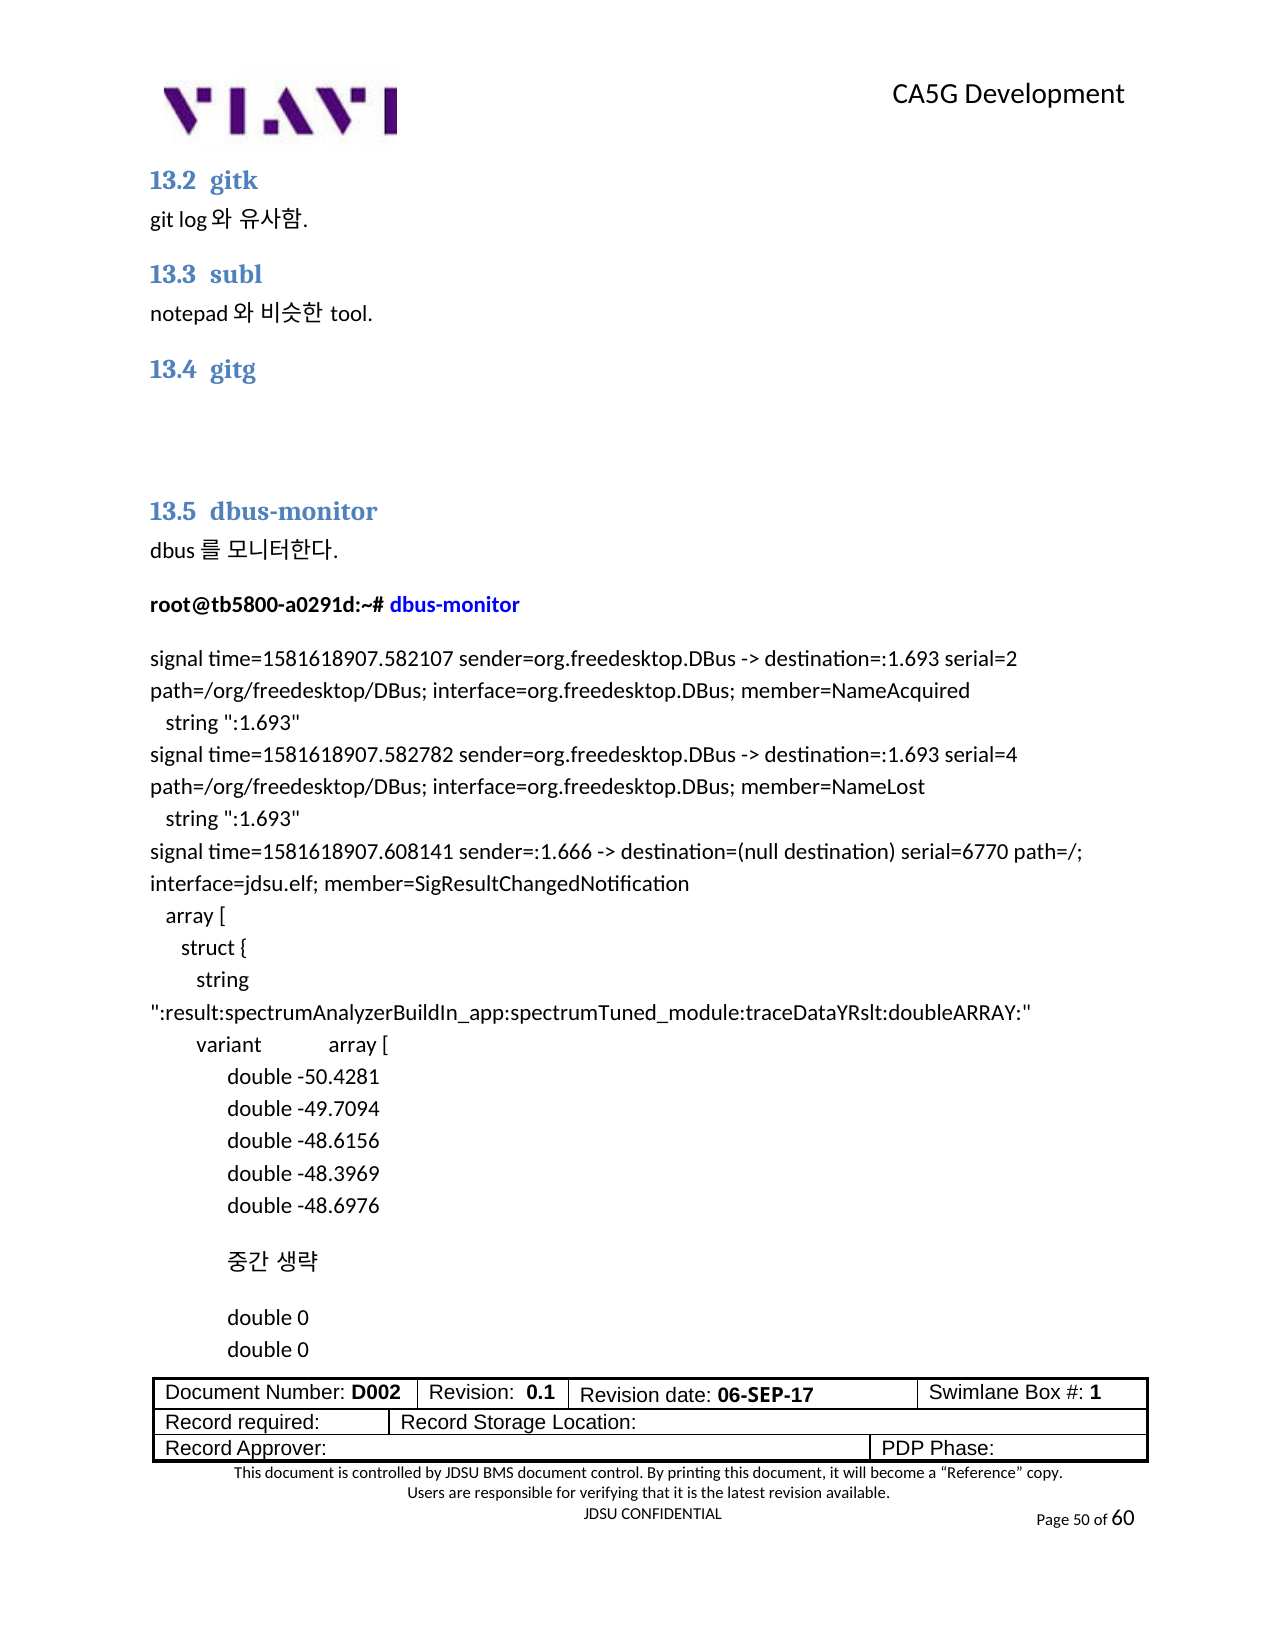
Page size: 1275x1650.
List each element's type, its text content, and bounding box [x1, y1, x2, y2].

text signal time=1581618907.582107 sender=org.freedesktop.DBus -> destination=:1.693 serial=2 path=/org/freedesktop/DBus; interface=org.freedesktop.DBus; member=NameAcquired string ":1.693" signal time=1581618907.582782 sender=org.freedesktop.DBus -> destination=:1.693 serial=4 path=/org/freedesktop/DBus; interface=org.freedesktop.DBus; member=NameLost string ":1.693" signal time=1581618907.608141 sender=:1.666 -> destination=(null destination) serial=6770 path=/; interface=jdsu.elf; member=SigResultChangedNotification array [ struct { string ":result:spectrumAnalyzerBuildIn_app:spectrumTuned_module:traceDataYRslt:doubleARRAY:" variant array [ double -50.4281 double -49.7094 double -48.6156 double -48.3969 double -48.6976 [150, 644, 1125, 1219]
subtitle subl [150, 259, 1125, 291]
text notepad와 비슷한 tool. [150, 295, 1125, 328]
subtitle dbus-monitor [150, 496, 1125, 527]
picture [162, 68, 397, 146]
text dbus를 모니터한다. [150, 532, 1125, 565]
text 중간 생략 [150, 1244, 1125, 1277]
subtitle gitg [150, 354, 1125, 385]
text git log와 유사함. [150, 201, 1125, 234]
text double 0 double 0 ] int32 1048579 } ] [150, 1303, 1125, 1363]
text root@tb5800-a0291d:~# dbus-monitor [150, 591, 1125, 619]
subtitle gitk [150, 165, 1125, 196]
